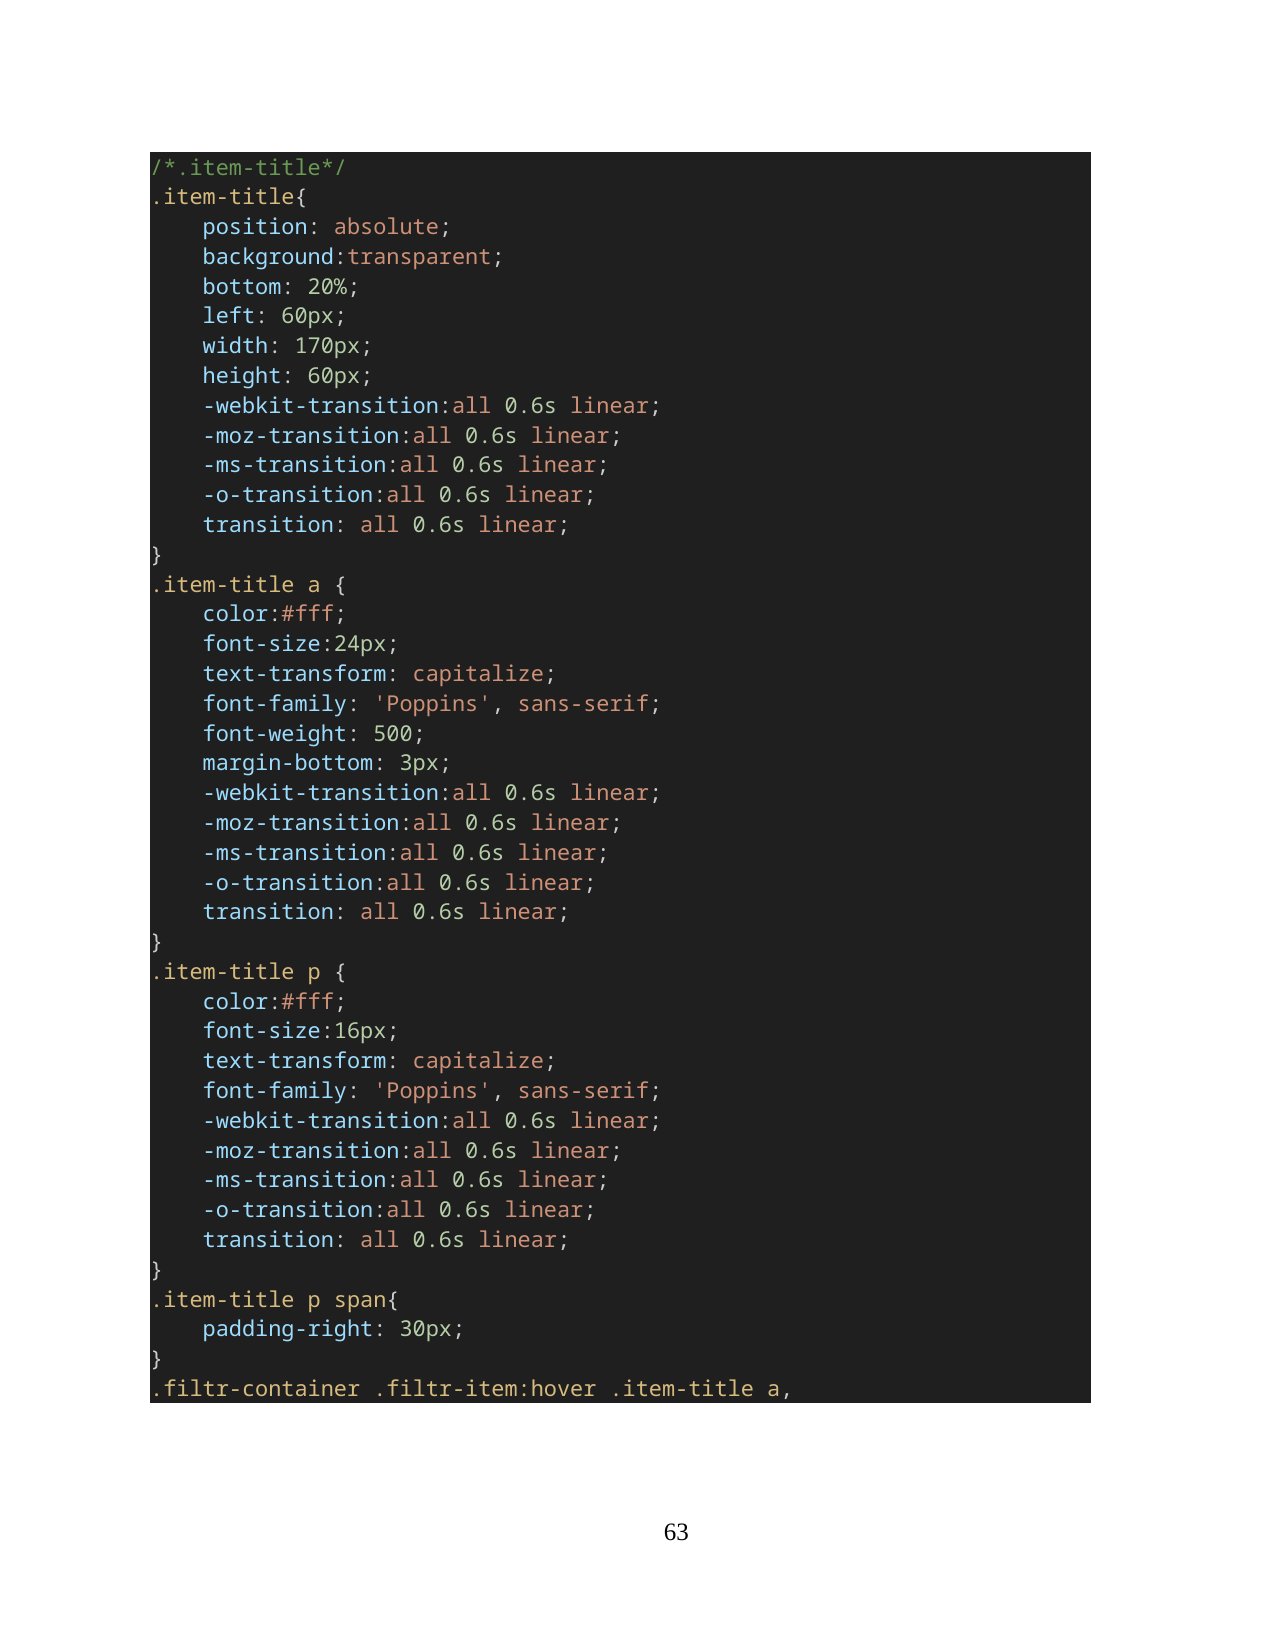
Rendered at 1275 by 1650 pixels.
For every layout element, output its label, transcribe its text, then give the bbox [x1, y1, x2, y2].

text } [150, 539, 1091, 569]
text transition: all 0.6s linear; [150, 1224, 1091, 1254]
text -o-transition:all 0.6s linear; [150, 1194, 1091, 1224]
text transition: all 0.6s linear; [150, 509, 1091, 539]
text transition: all 0.6s linear; [150, 896, 1091, 926]
text .item-title{ [150, 181, 1091, 211]
text -ms-transition:all 0.6s linear; [150, 449, 1091, 479]
text background:transparent; [150, 241, 1091, 271]
text margin-bottom: 3px; [150, 747, 1091, 777]
text text-transform: capitalize; [150, 1045, 1091, 1075]
text color:#fff; [150, 598, 1091, 628]
text -moz-transition:all 0.6s linear; [150, 1135, 1091, 1164]
text .item-title p { [150, 956, 1091, 986]
text -webkit-transition:all 0.6s linear; [150, 1105, 1091, 1135]
text -moz-transition:all 0.6s linear; [150, 420, 1091, 449]
text .item-title a { [150, 569, 1091, 598]
text -webkit-transition:all 0.6s linear; [150, 390, 1091, 420]
text -webkit-transition:all 0.6s linear; [150, 777, 1091, 807]
text .item-title p span{ [150, 1284, 1091, 1313]
text -moz-transition:all 0.6s linear; [150, 807, 1091, 837]
text font-family: 'Poppins', sans-serif; [150, 1075, 1091, 1105]
text width: 170px; [150, 330, 1091, 360]
text bottom: 20%; [150, 271, 1091, 301]
text } [150, 1343, 1091, 1373]
text -ms-transition:all 0.6s linear; [150, 837, 1091, 867]
text -ms-transition:all 0.6s linear; [150, 1164, 1091, 1194]
text } [150, 926, 1091, 956]
text position: absolute; [150, 211, 1091, 241]
text font-size:24px; [150, 628, 1091, 658]
text -o-transition:all 0.6s linear; [150, 867, 1091, 896]
text text-transform: capitalize; [150, 658, 1091, 688]
text -o-transition:all 0.6s linear; [150, 479, 1091, 509]
text /*.item-title*/ [150, 152, 1091, 181]
text padding-right: 30px; [150, 1313, 1091, 1343]
text font-size:16px; [150, 1016, 1091, 1045]
text height: 60px; [150, 360, 1091, 390]
text } [150, 1254, 1091, 1284]
text .filtr-container .filtr-item:hover .item-title a, [150, 1373, 1091, 1403]
text font-weight: 500; [150, 718, 1091, 747]
text left: 60px; [150, 301, 1091, 330]
text color:#fff; [150, 986, 1091, 1016]
text font-family: 'Poppins', sans-serif; [150, 688, 1091, 718]
